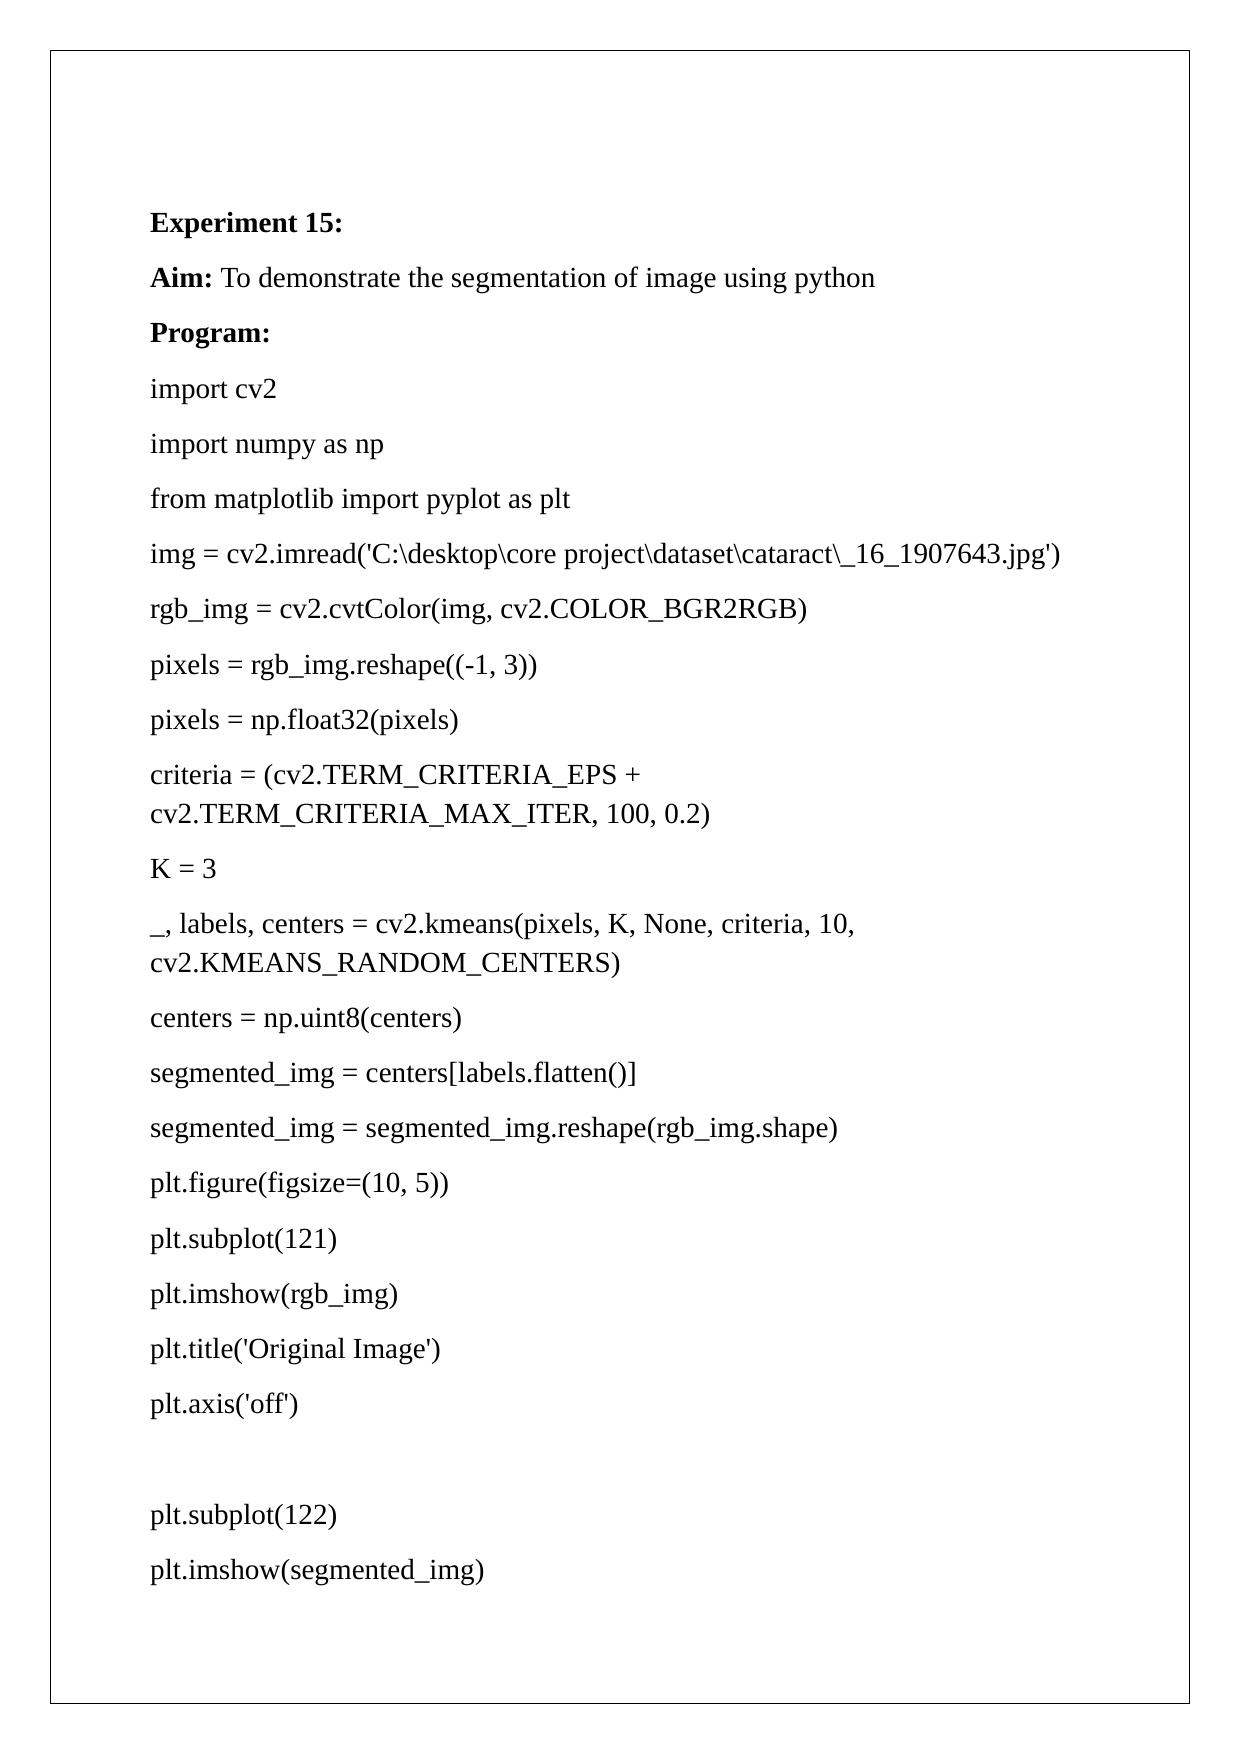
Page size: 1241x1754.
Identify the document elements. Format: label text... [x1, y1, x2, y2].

text criteria = (cv2.TERM_CRITERIA_EPS + cv2.TERM_CRITERIA_MAX_ITER, 100, 0.2) [150, 757, 1090, 829]
text plt.axis('off') [150, 1386, 1090, 1420]
text img = cv2.imread('C:\desktop\core project\dataset\cataract\_16_1907643.jpg') [150, 536, 1090, 570]
text pixels = np.float32(pixels) [150, 702, 1090, 736]
text plt.figure(figsize=(10, 5)) [150, 1166, 1090, 1199]
text K = 3 [150, 851, 1090, 884]
text _, labels, centers = cv2.kmeans(pixels, K, None, criteria, 10, cv2.KMEANS_RANDOM_CENTERS) [150, 906, 1090, 978]
text plt.subplot(122) [150, 1497, 1090, 1530]
text import numpy as np [150, 426, 1090, 459]
text plt.title('Original Image') [150, 1331, 1090, 1365]
text Program: [150, 316, 1090, 349]
text rgb_img = cv2.cvtColor(img, cv2.COLOR_BGR2RGB) [150, 592, 1090, 625]
text import cv2 [150, 371, 1090, 404]
text Experiment 15: [150, 205, 1090, 239]
text segmented_img = centers[labels.flatten()] [150, 1055, 1090, 1089]
text plt.imshow(rgb_img) [150, 1276, 1090, 1309]
text plt.imshow(segmented_img) [150, 1552, 1090, 1586]
text from matplotlib import pyplot as plt [150, 481, 1090, 515]
text pixels = rgb_img.reshape((-1, 3)) [150, 647, 1090, 680]
text centers = np.uint8(centers) [150, 1000, 1090, 1033]
text segmented_img = segmented_img.reshape(rgb_img.shape) [150, 1110, 1090, 1144]
text Aim: To demonstrate the segmentation of image using python [150, 260, 1090, 294]
text plt.subplot(121) [150, 1221, 1090, 1254]
